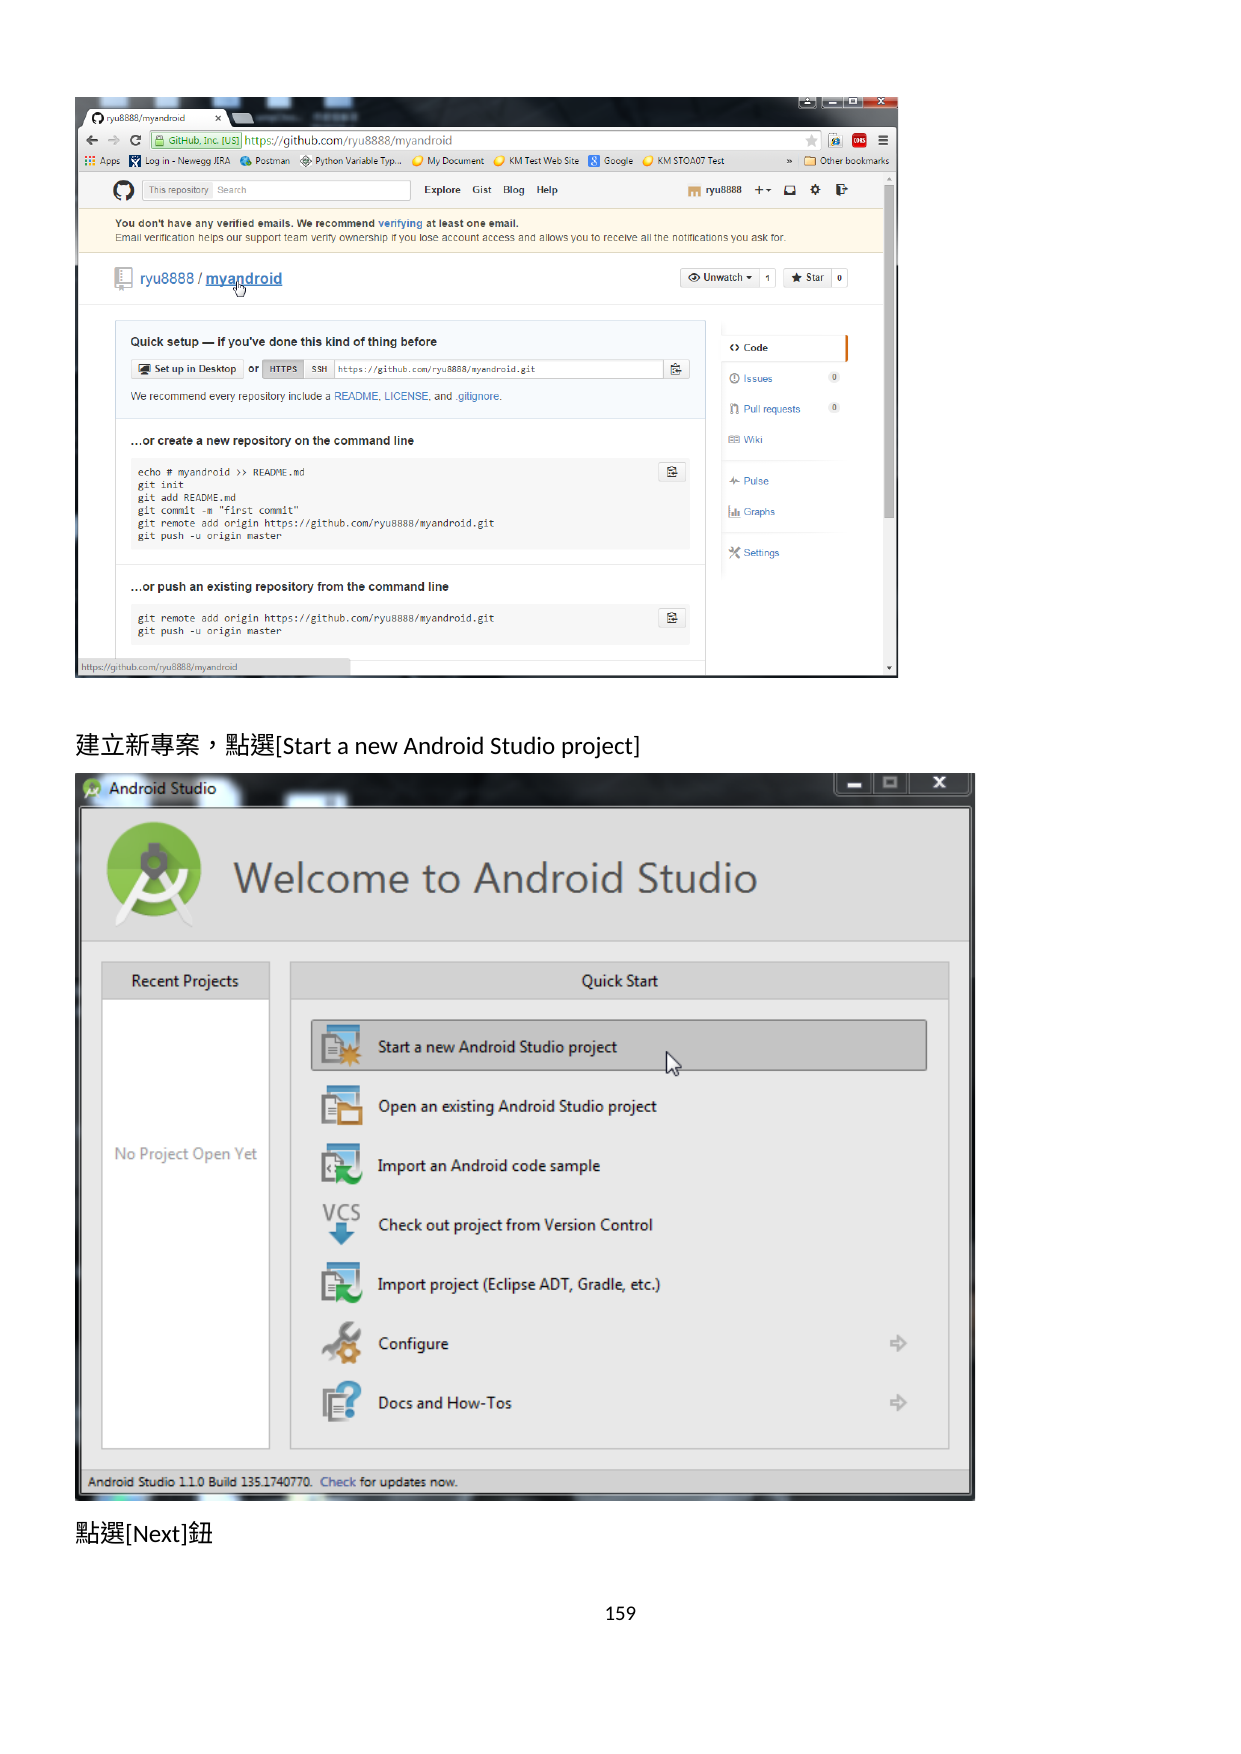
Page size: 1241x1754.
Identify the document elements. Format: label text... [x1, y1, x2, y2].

picture [75, 773, 976, 1501]
text 點選[Next]鈕 [75, 1512, 1165, 1550]
text 建立新專案，點選[Start a new Android Studio project] [75, 725, 1165, 762]
picture [75, 97, 899, 678]
